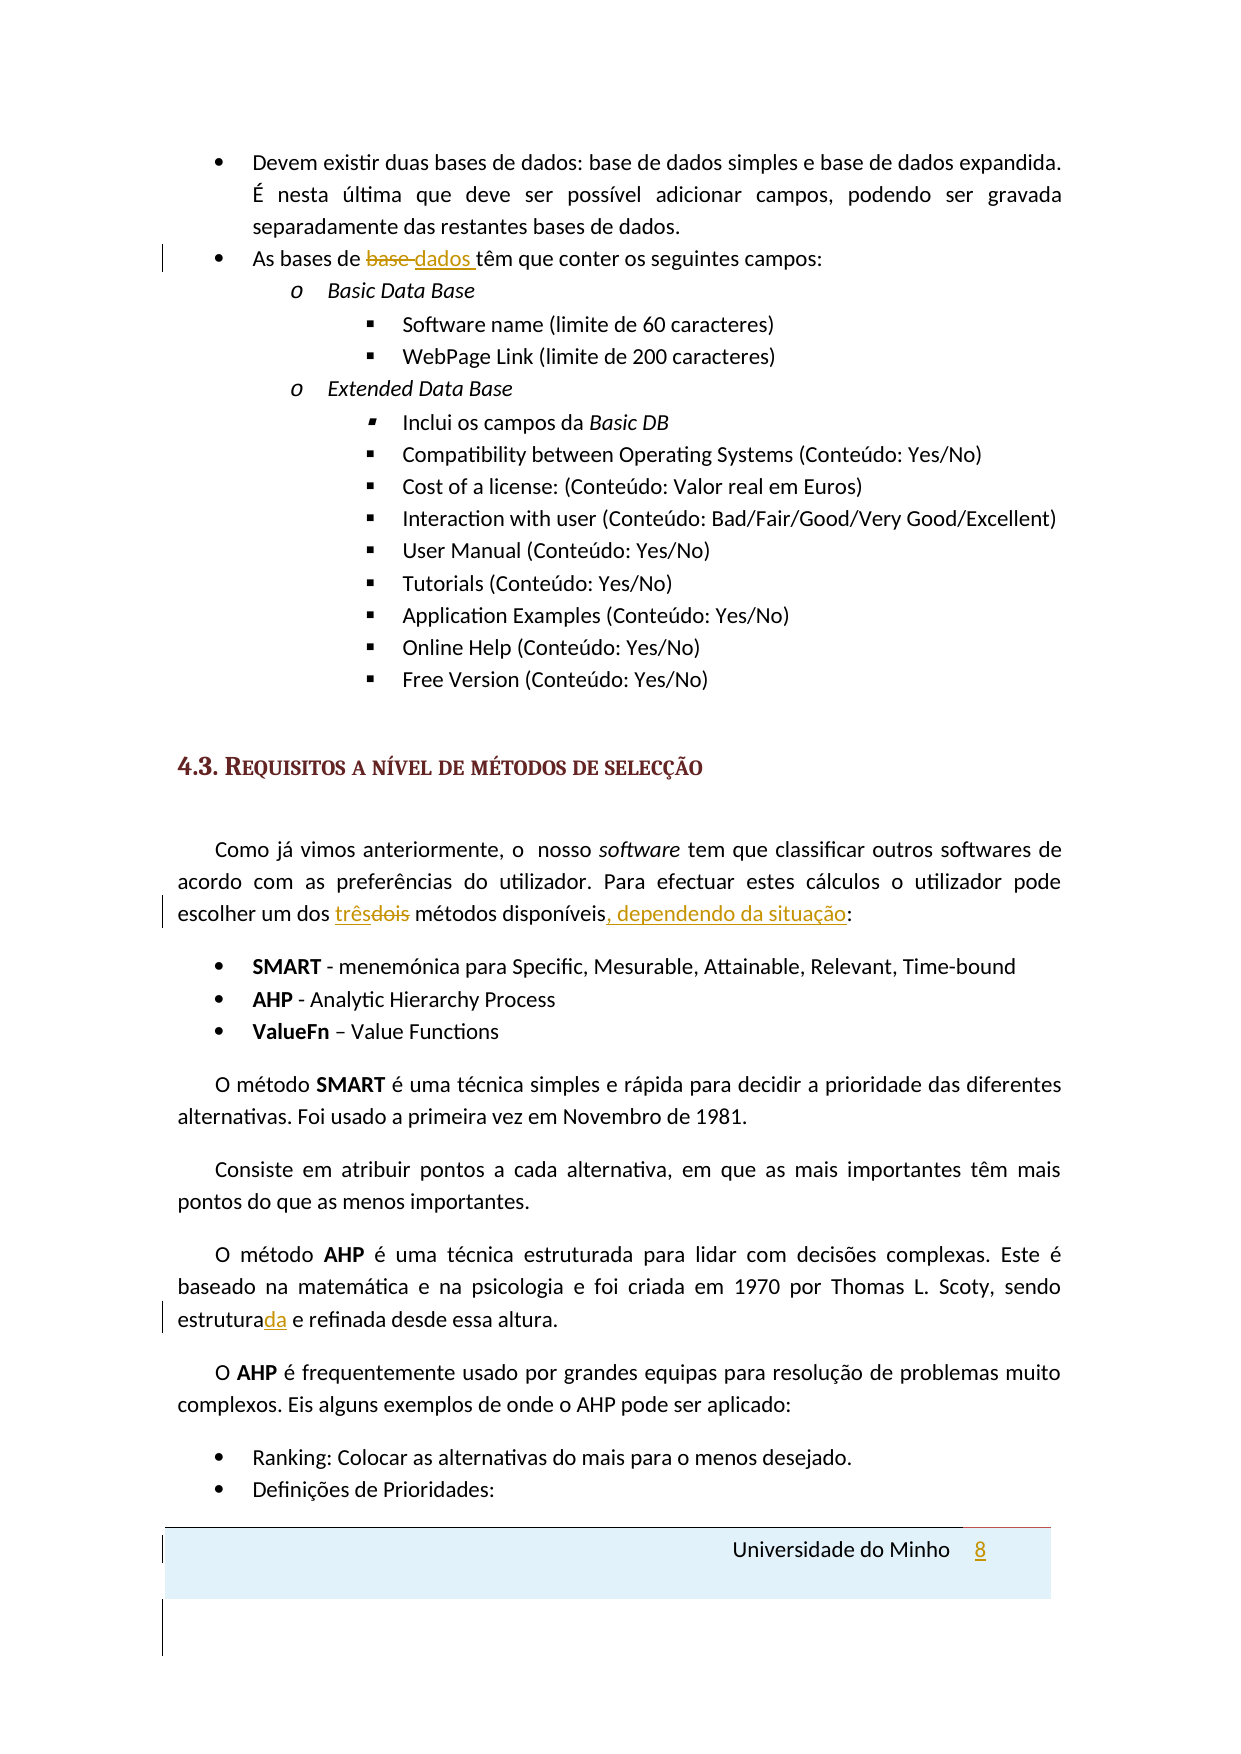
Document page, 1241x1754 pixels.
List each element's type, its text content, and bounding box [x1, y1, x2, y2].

list Ranking: Colocar as alternativas do mais para o menos desejado. [215, 1443, 1063, 1471]
list AHP - Analytic Hierarchy Process [215, 985, 1063, 1013]
text O AHP é frequentemente usado por grandes equipas para resolução de problemas muito complexos. Eis alguns exemplos de onde o AHP pode ser aplicado: [177, 1358, 1063, 1418]
list Definições de Prioridades: [215, 1475, 1063, 1503]
text Como já vimos anteriormente, o nosso software tem que classificar outros softwares de acordo com as preferências do utilizador. Para efectuar estes cálculos o utilizador pode escolher um dos métodos disponíveis: [177, 835, 1063, 927]
list User Manual (Conteúdo: Yes/No) [365, 537, 1063, 564]
list Devem existir duas bases de dados: base de dados simples e base de dados expandida. É nesta última que deve ser possível adicionar campos, podendo ser gravada separadamente das restantes bases de dados. [215, 148, 1063, 240]
list SMART - menemónica para Specific, Mesurable, Attainable, Relevant, Time-bound [215, 952, 1063, 981]
list Application Examples (Conteúdo: Yes/No) [365, 601, 1063, 629]
list WebPage Link (limite de 200 caracteres) [365, 342, 1063, 370]
list Online Help (Conteúdo: Yes/No) [365, 633, 1063, 661]
list Tutorials (Conteúdo: Yes/No) [365, 569, 1063, 597]
list Inclui os campos da Basic DB [365, 408, 1063, 436]
list ValueFn – Value Functions [215, 1017, 1063, 1045]
text O método SMART é uma técnica simples e rápida para decidir a prioridade das diferentes alternativas. Foi usado a primeira vez em Novembro de 1981. [177, 1070, 1063, 1130]
list Software name (limite de 60 caracteres) [365, 310, 1063, 338]
list Free Version (Conteúdo: Yes/No) [365, 665, 1063, 693]
list Cost of a license: (Conteúdo: Valor real em Euros) [365, 472, 1063, 500]
list Interaction with user (Conteúdo: Bad/Fair/Good/Very Good/Excellent) [365, 504, 1063, 532]
text O método AHP é uma técnica estruturada para lidar com decisões complexas. Este é baseado na matemática e na psicologia e foi criada em 1970 por Thomas L. Scoty, sendo estrutura e refinada desde essa altura. [177, 1240, 1063, 1333]
list As bases de têm que conter os seguintes campos: [215, 244, 1063, 272]
subtitle 4.3. Requisitos a nível de métodos de selecção [177, 751, 1063, 782]
list Extended Data Base [290, 374, 1063, 403]
list Basic Data Base [290, 276, 1063, 306]
list Compatibility between Operating Systems (Conteúdo: Yes/No) [365, 440, 1063, 468]
text Consiste em atribuir pontos a cada alternativa, em que as mais importantes têm mais pontos do que as menos importantes. [177, 1155, 1063, 1215]
